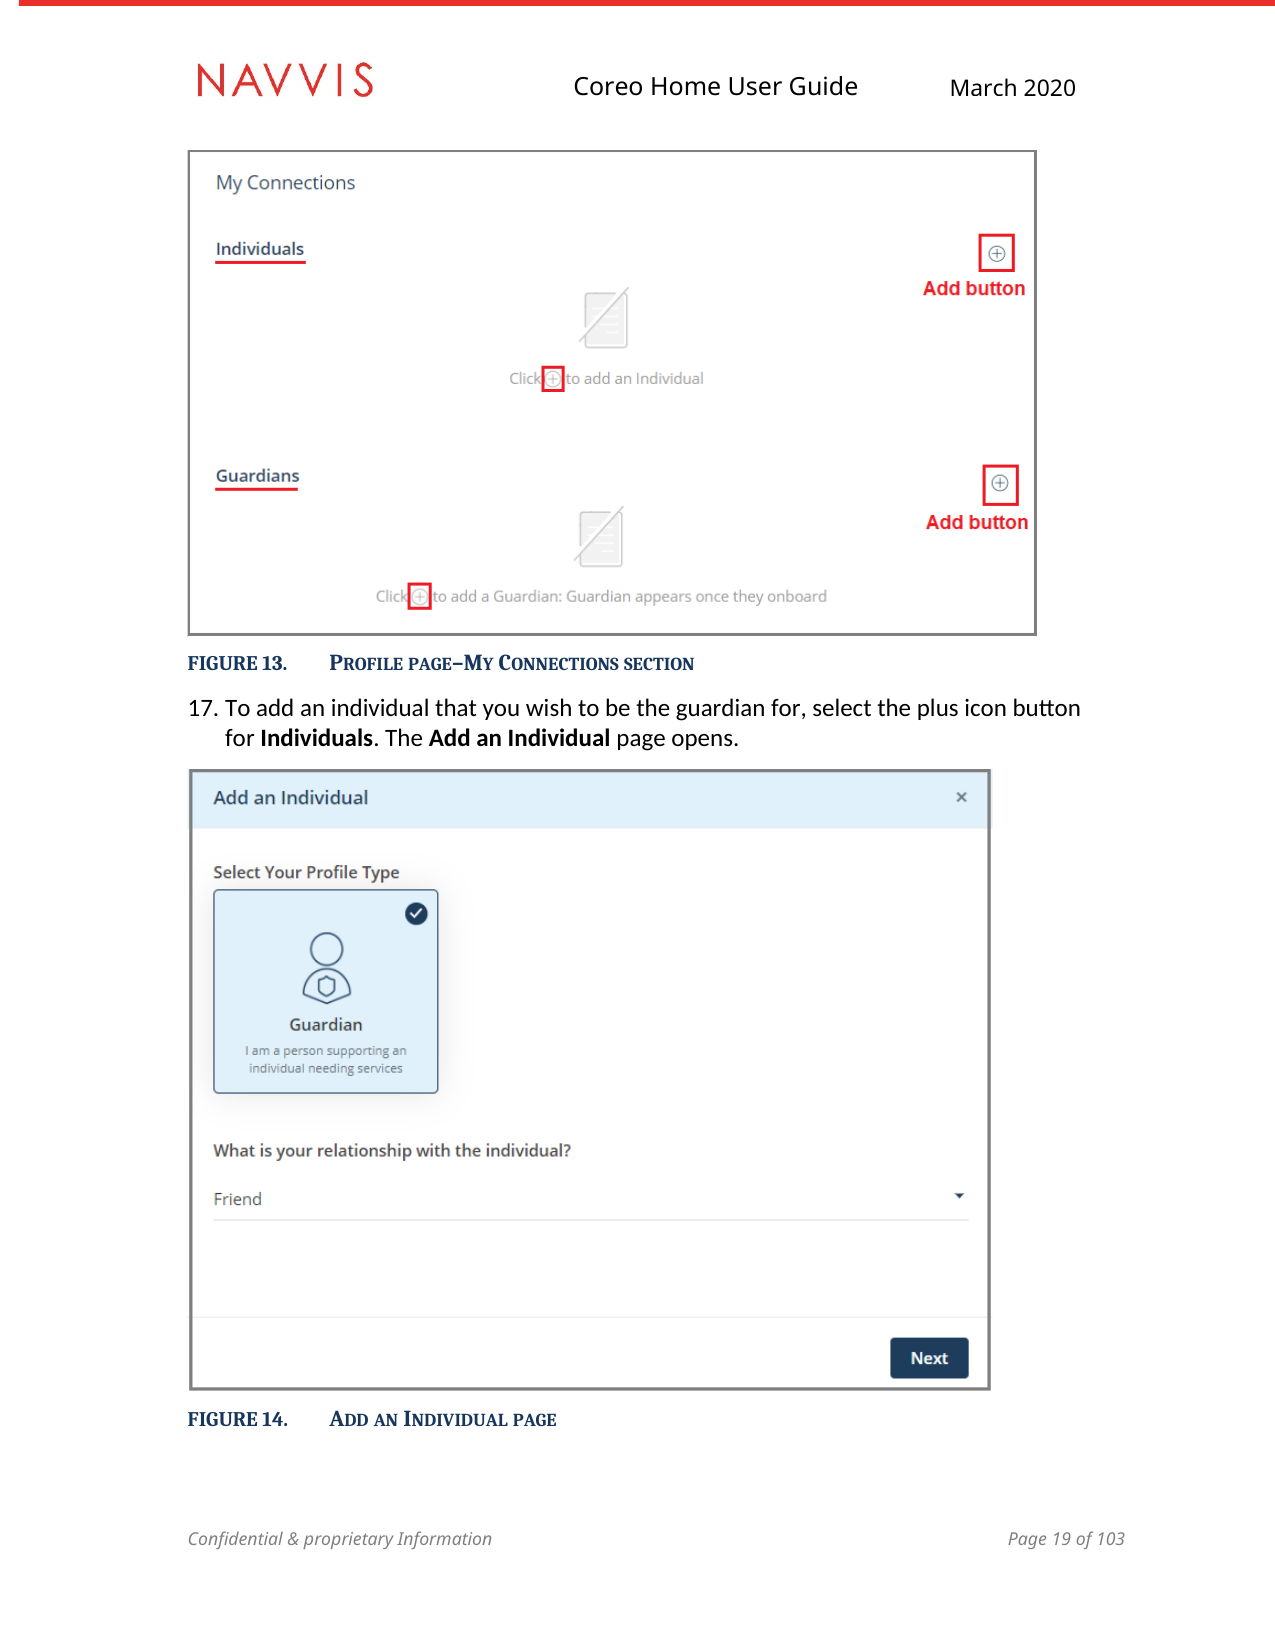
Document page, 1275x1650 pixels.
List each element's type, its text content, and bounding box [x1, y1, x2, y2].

text Profile page–My Connections section [187, 649, 1087, 676]
text Add an Individual page [187, 1406, 1087, 1432]
picture [187, 150, 1038, 637]
picture [187, 769, 993, 1394]
list To add an individual that you wish to be the guardian for, select the plus icon button for Individuals. The Add an Individual page opens. [187, 692, 1087, 753]
picture [187, 55, 383, 104]
